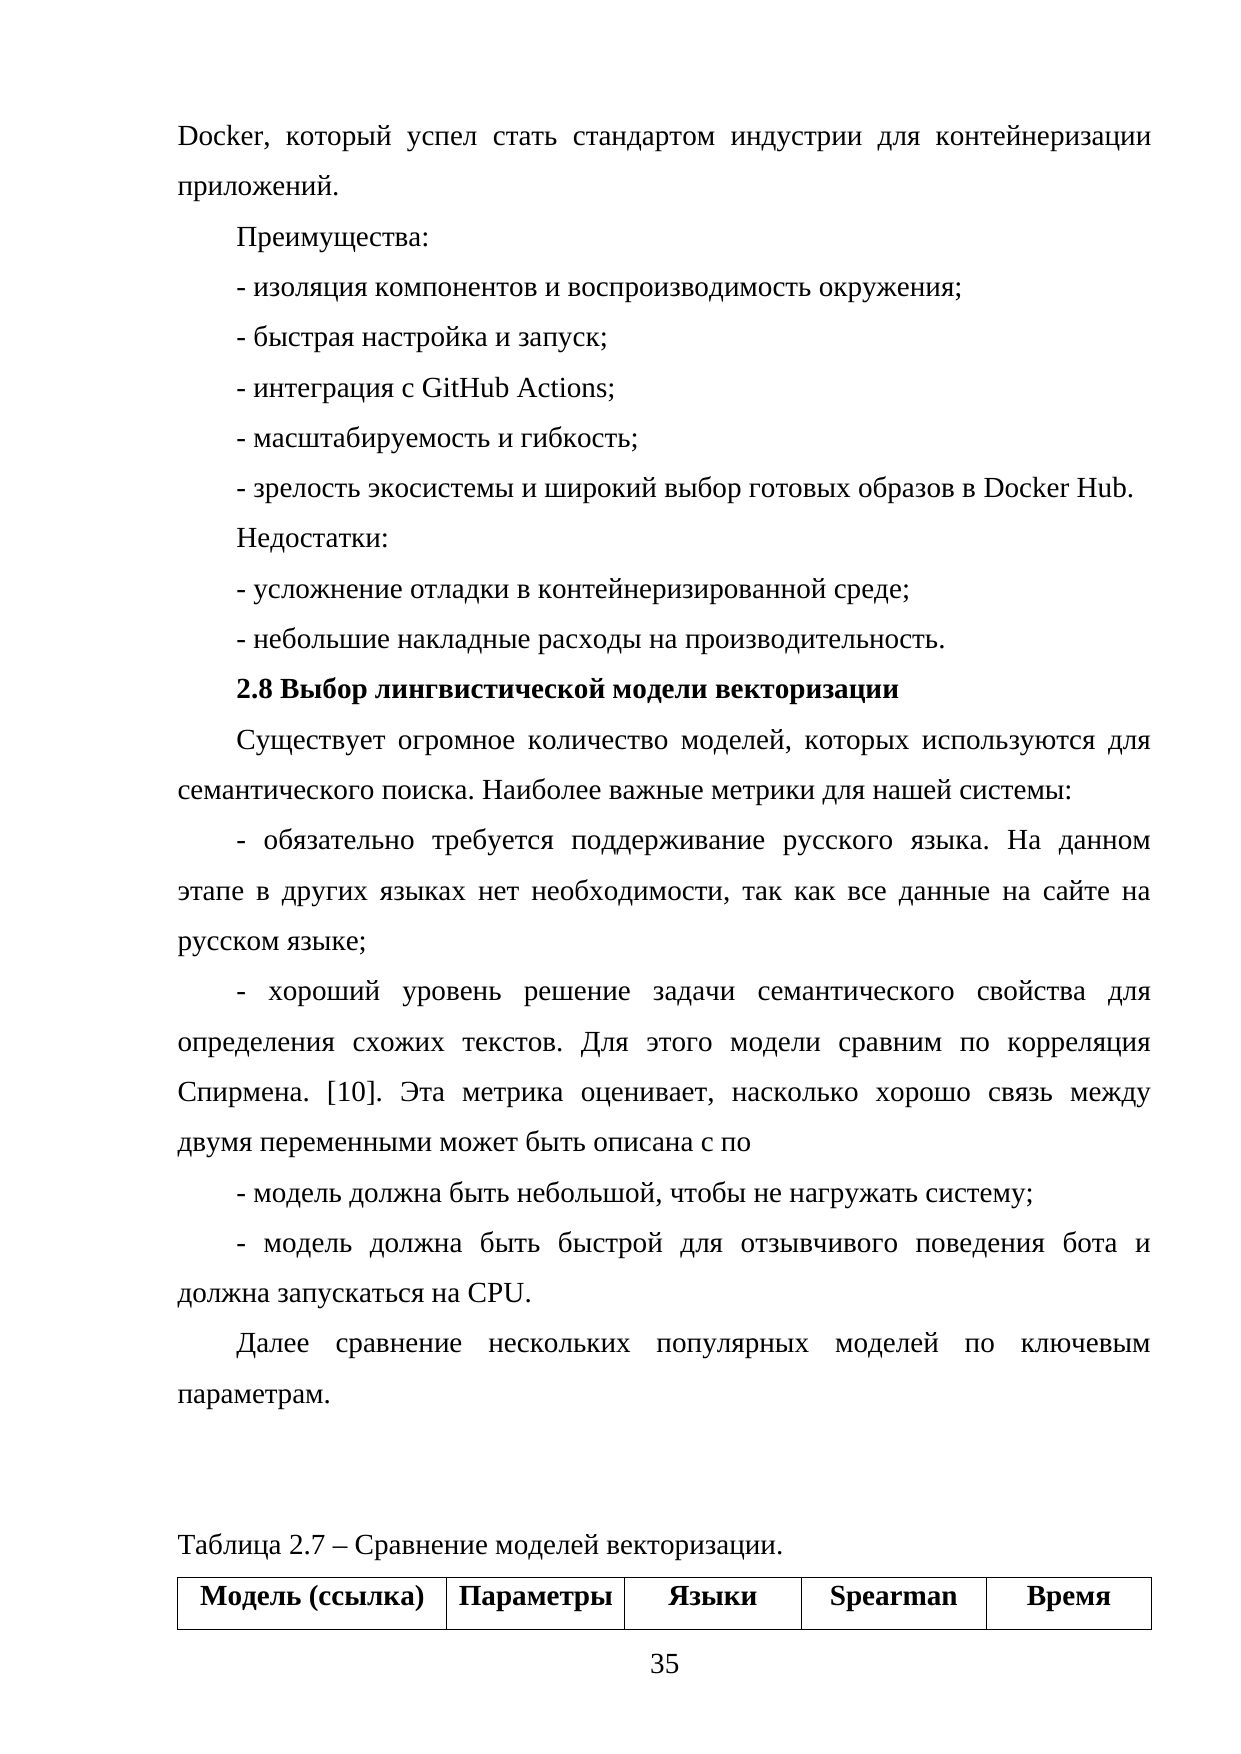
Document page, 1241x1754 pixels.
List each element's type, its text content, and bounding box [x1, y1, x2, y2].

text Существует огромное количество моделей, которых используются для семантического поиска. Наиболее важные метрики для нашей системы: [177, 722, 1152, 806]
text - модель должна быть небольшой, чтобы не нагружать систему; [177, 1175, 1152, 1208]
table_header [987, 1578, 1151, 1628]
text Преимущества: [177, 219, 1152, 252]
text - обязательно требуется поддерживание русского языка. На данном этапе в других языках нет необходимости, так как все данные на сайте на русском языке; [177, 822, 1152, 957]
text - модель должна быть быстрой для отзывчивого поведения бота и должна запускаться на CPU. [177, 1225, 1152, 1309]
text Далее сравнение нескольких популярных моделей по ключевым параметрам. [177, 1326, 1152, 1409]
text Таблица 2.7 – Сравнение моделей векторизации. [177, 1527, 1152, 1560]
text - усложнение отладки в контейнеризированной среде; [177, 571, 1152, 604]
text - зрелость экосистемы и широкий выбор готовых образов в Docker Hub. [177, 470, 1152, 504]
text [177, 118, 1152, 202]
text - небольшие накладные расходы на производительность. [177, 621, 1152, 655]
text Недостатки: [177, 521, 1152, 554]
table_header Модель (ссылка) [178, 1578, 446, 1628]
text - интеграция с GitHub Actions; [177, 370, 1152, 403]
text - быстрая настройка и запуск; [177, 319, 1152, 353]
text Выбор лингвистической модели векторизации [236, 672, 1152, 705]
table_header Языки [625, 1578, 801, 1628]
text - масштабируемость и гибкость; [177, 420, 1152, 453]
table_header Spearman (STS) [802, 1578, 986, 1628]
table_header Параметры [447, 1578, 624, 1628]
text - хороший уровень решение задачи семантического свойства для определения схожих текстов. Для этого модели сравним по корреляция Спирмена. [10]. Эта метрика оценивает, насколько хорошо связь между двумя переменными может быть описана с по [177, 973, 1152, 1158]
text - изоляция компонентов и воспроизводимость окружения; [177, 269, 1152, 303]
